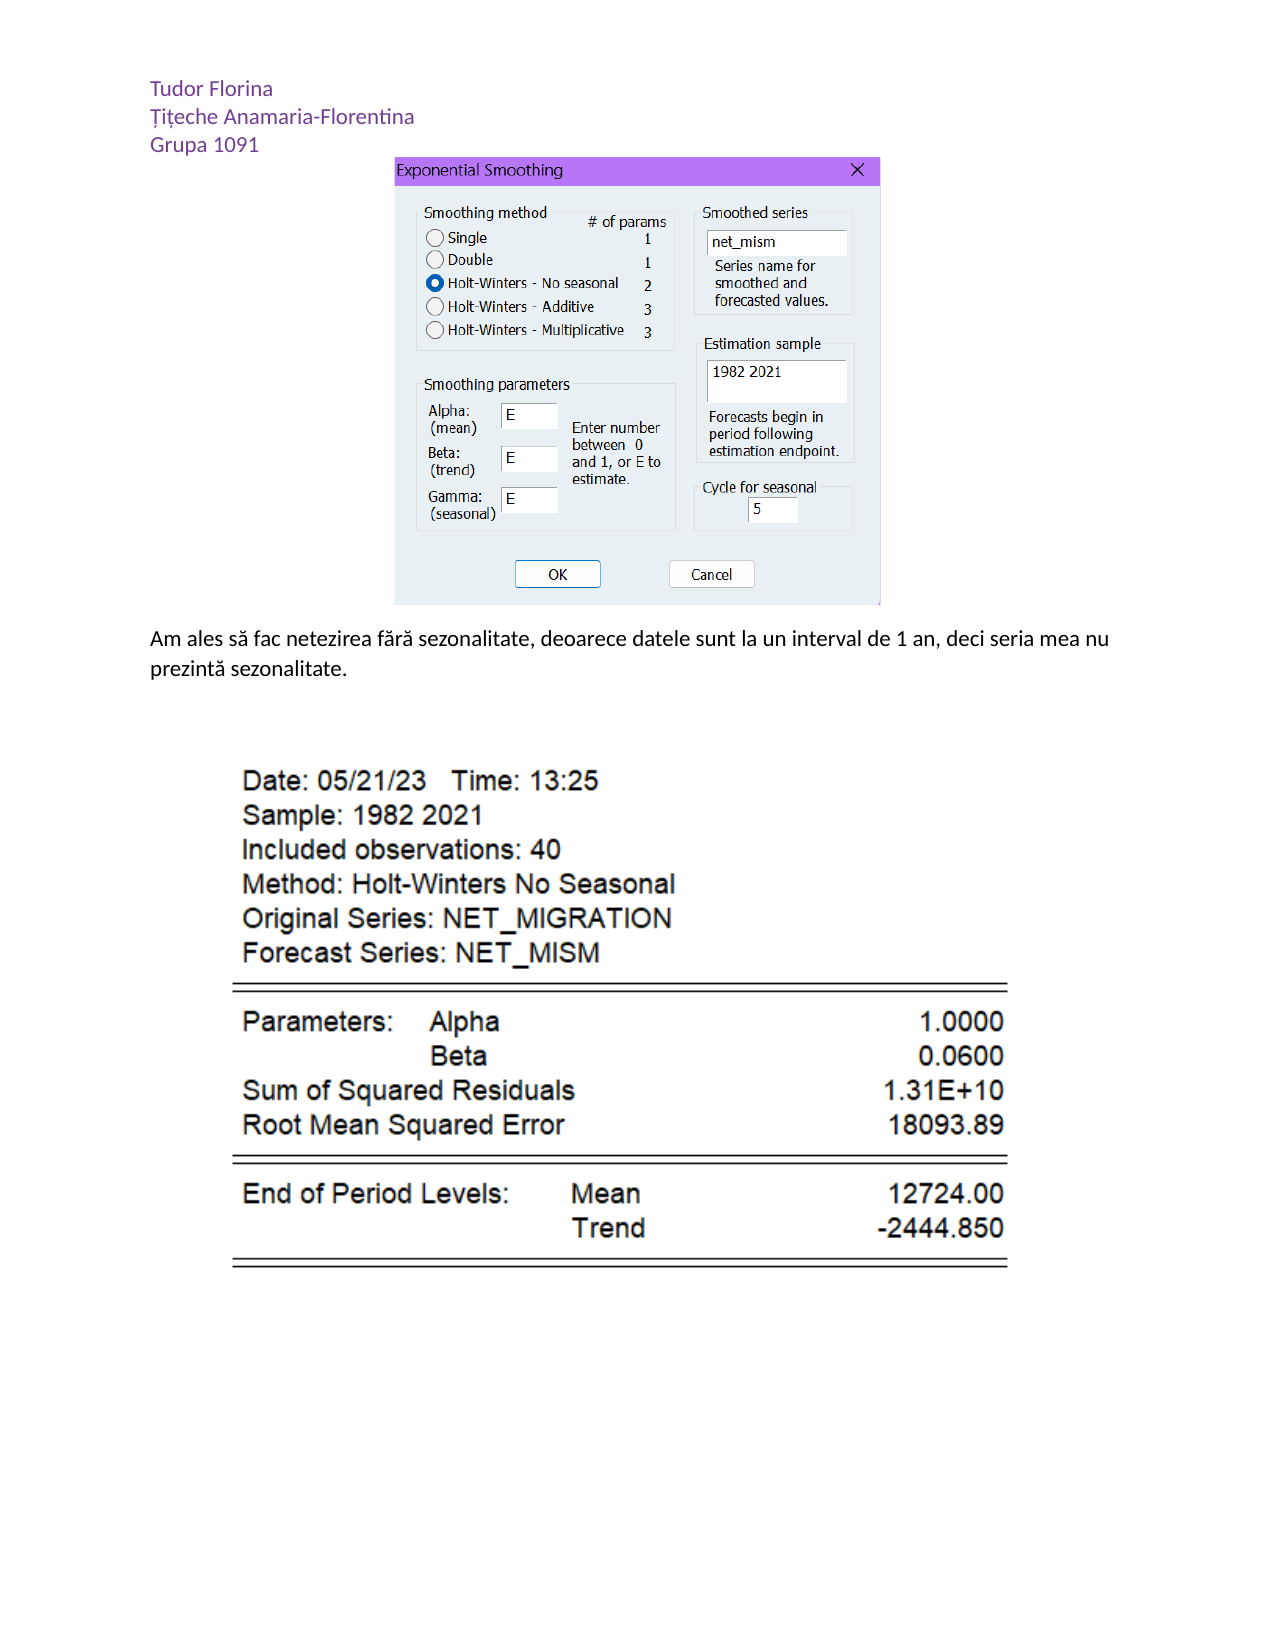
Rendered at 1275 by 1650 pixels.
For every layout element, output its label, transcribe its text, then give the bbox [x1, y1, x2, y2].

picture [394, 157, 881, 605]
text Am ales să fac netezirea fără sezonalitate, deoarece datele sunt la un interval de 1 an, deci seria mea nu prezintă sezonalitate. [150, 624, 1125, 682]
picture [225, 750, 1050, 1313]
